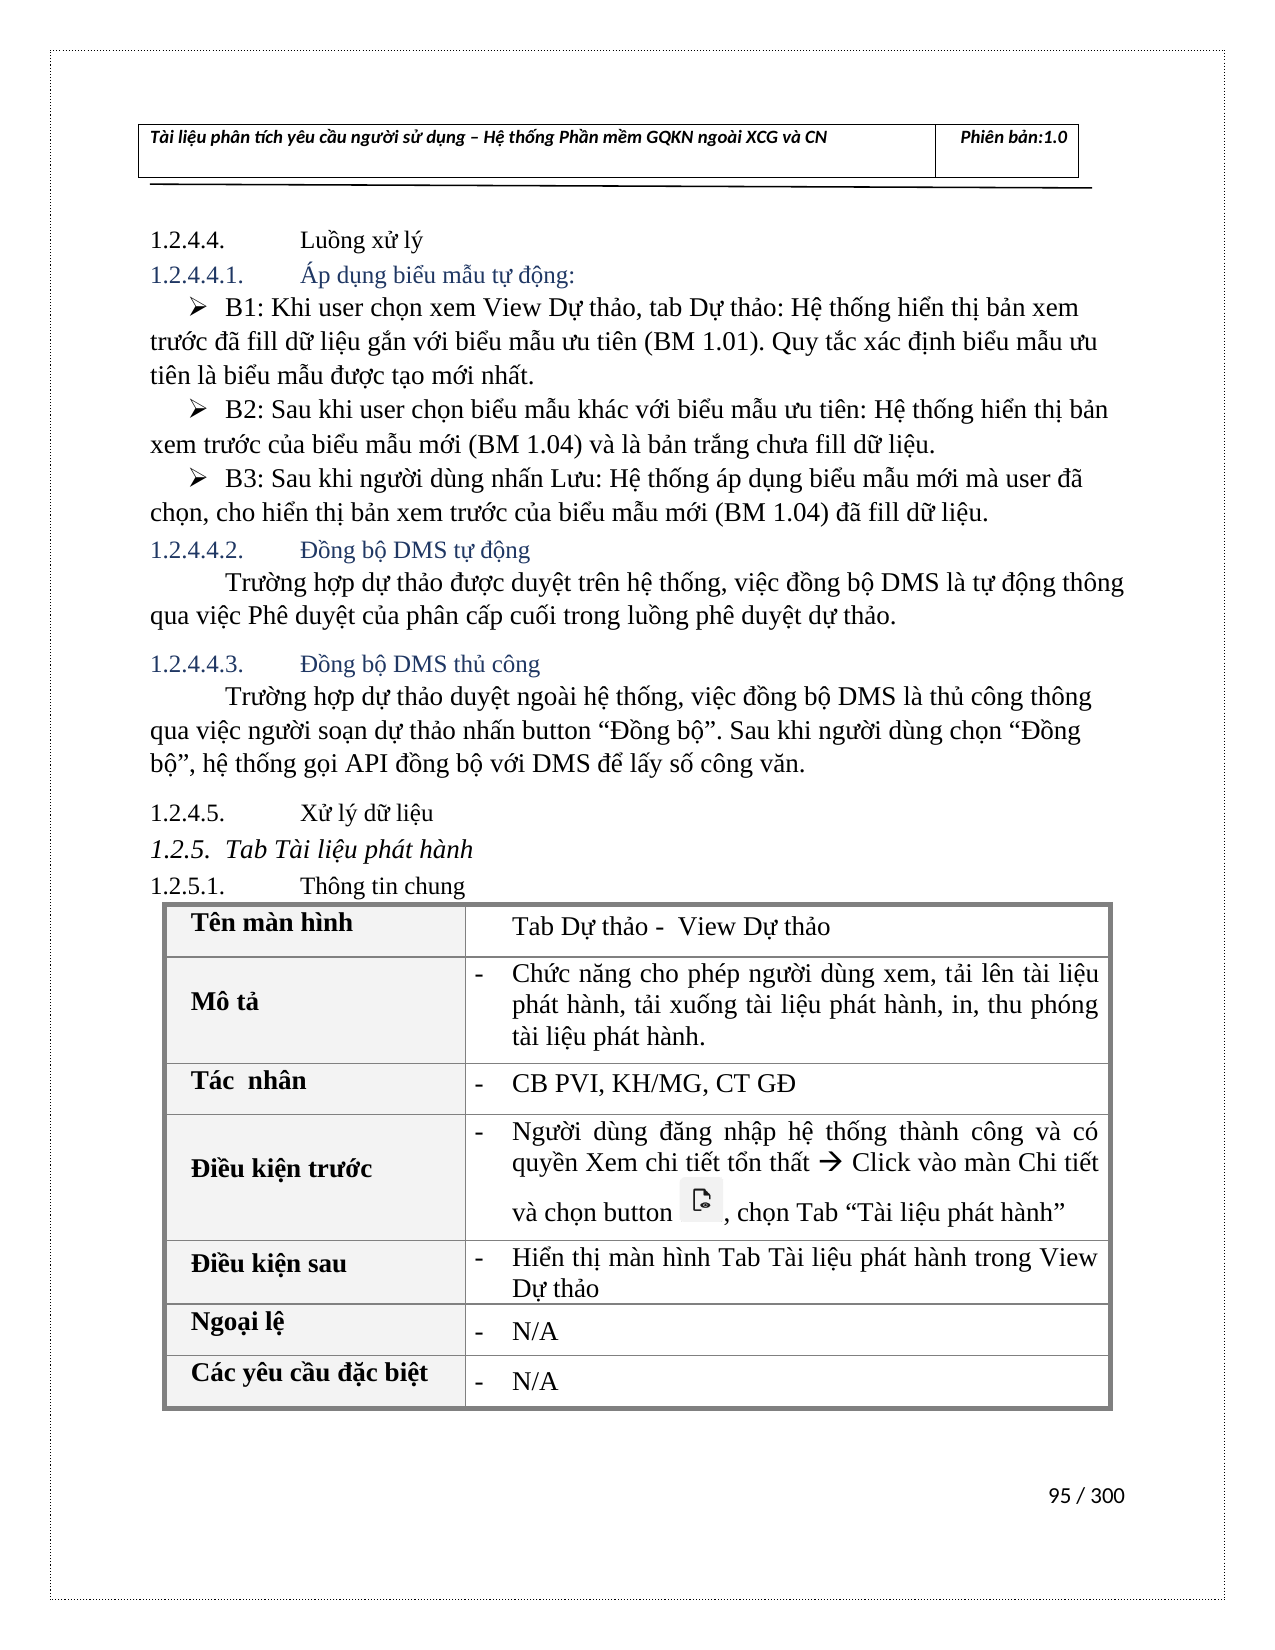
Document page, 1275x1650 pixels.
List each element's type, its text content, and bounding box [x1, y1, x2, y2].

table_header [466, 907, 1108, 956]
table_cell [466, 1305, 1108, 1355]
picture [679, 1177, 724, 1222]
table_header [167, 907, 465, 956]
subtitle Thông tin chung [150, 871, 1125, 899]
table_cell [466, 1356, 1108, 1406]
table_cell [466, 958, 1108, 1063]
text Trường hợp dự thảo được duyệt trên hệ thống, việc đồng bộ DMS là tự động thông qua việc Phê duyệt của phân cấp cuối trong luồng phê duyệt dự thảo. [150, 566, 1125, 630]
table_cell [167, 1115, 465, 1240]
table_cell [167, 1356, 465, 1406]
subtitle Xử lý dữ liệu [150, 798, 1125, 827]
subtitle Luồng xử lý [150, 225, 1125, 253]
subtitle Đồng bộ DMS thủ công [150, 649, 1125, 678]
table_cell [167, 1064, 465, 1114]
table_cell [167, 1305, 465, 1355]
subtitle Tab Tài liệu phát hành [150, 833, 1125, 864]
list B2: Sau khi user chọn biểu mẫu khác với biểu mẫu ưu tiên: Hệ thống hiển thị bản xem trước của biểu mẫu mới (BM 1.04) và là bản trắng chưa fill dữ liệu. [150, 394, 1125, 459]
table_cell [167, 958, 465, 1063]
list B1: Khi user chọn xem View Dự thảo, tab Dự thảo: Hệ thống hiển thị bản xem trước đã fill dữ liệu gắn với biểu mẫu ưu tiên (BM 1.01). Quy tắc xác định biểu mẫu ưu tiên là biểu mẫu được tạo mới nhất. [150, 291, 1125, 391]
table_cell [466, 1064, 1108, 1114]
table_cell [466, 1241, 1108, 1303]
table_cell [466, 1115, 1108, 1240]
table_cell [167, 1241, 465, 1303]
subtitle Áp dụng biểu mẫu tự động: [150, 260, 1125, 289]
subtitle Đồng bộ DMS tự động [150, 535, 1125, 563]
text Trường hợp dự thảo duyệt ngoài hệ thống, việc đồng bộ DMS là thủ công thông qua việc người soạn dự thảo nhấn button “Đồng bộ”. Sau khi người dùng chọn “Đồng bộ”, hệ thống gọi API đồng bộ với DMS để lấy số công văn. [150, 681, 1125, 779]
list B3: Sau khi người dùng nhấn Lưu: Hệ thống áp dụng biểu mẫu mới mà user đã chọn, cho hiển thị bản xem trước của biểu mẫu mới (BM 1.04) đã fill dữ liệu. [150, 462, 1125, 527]
